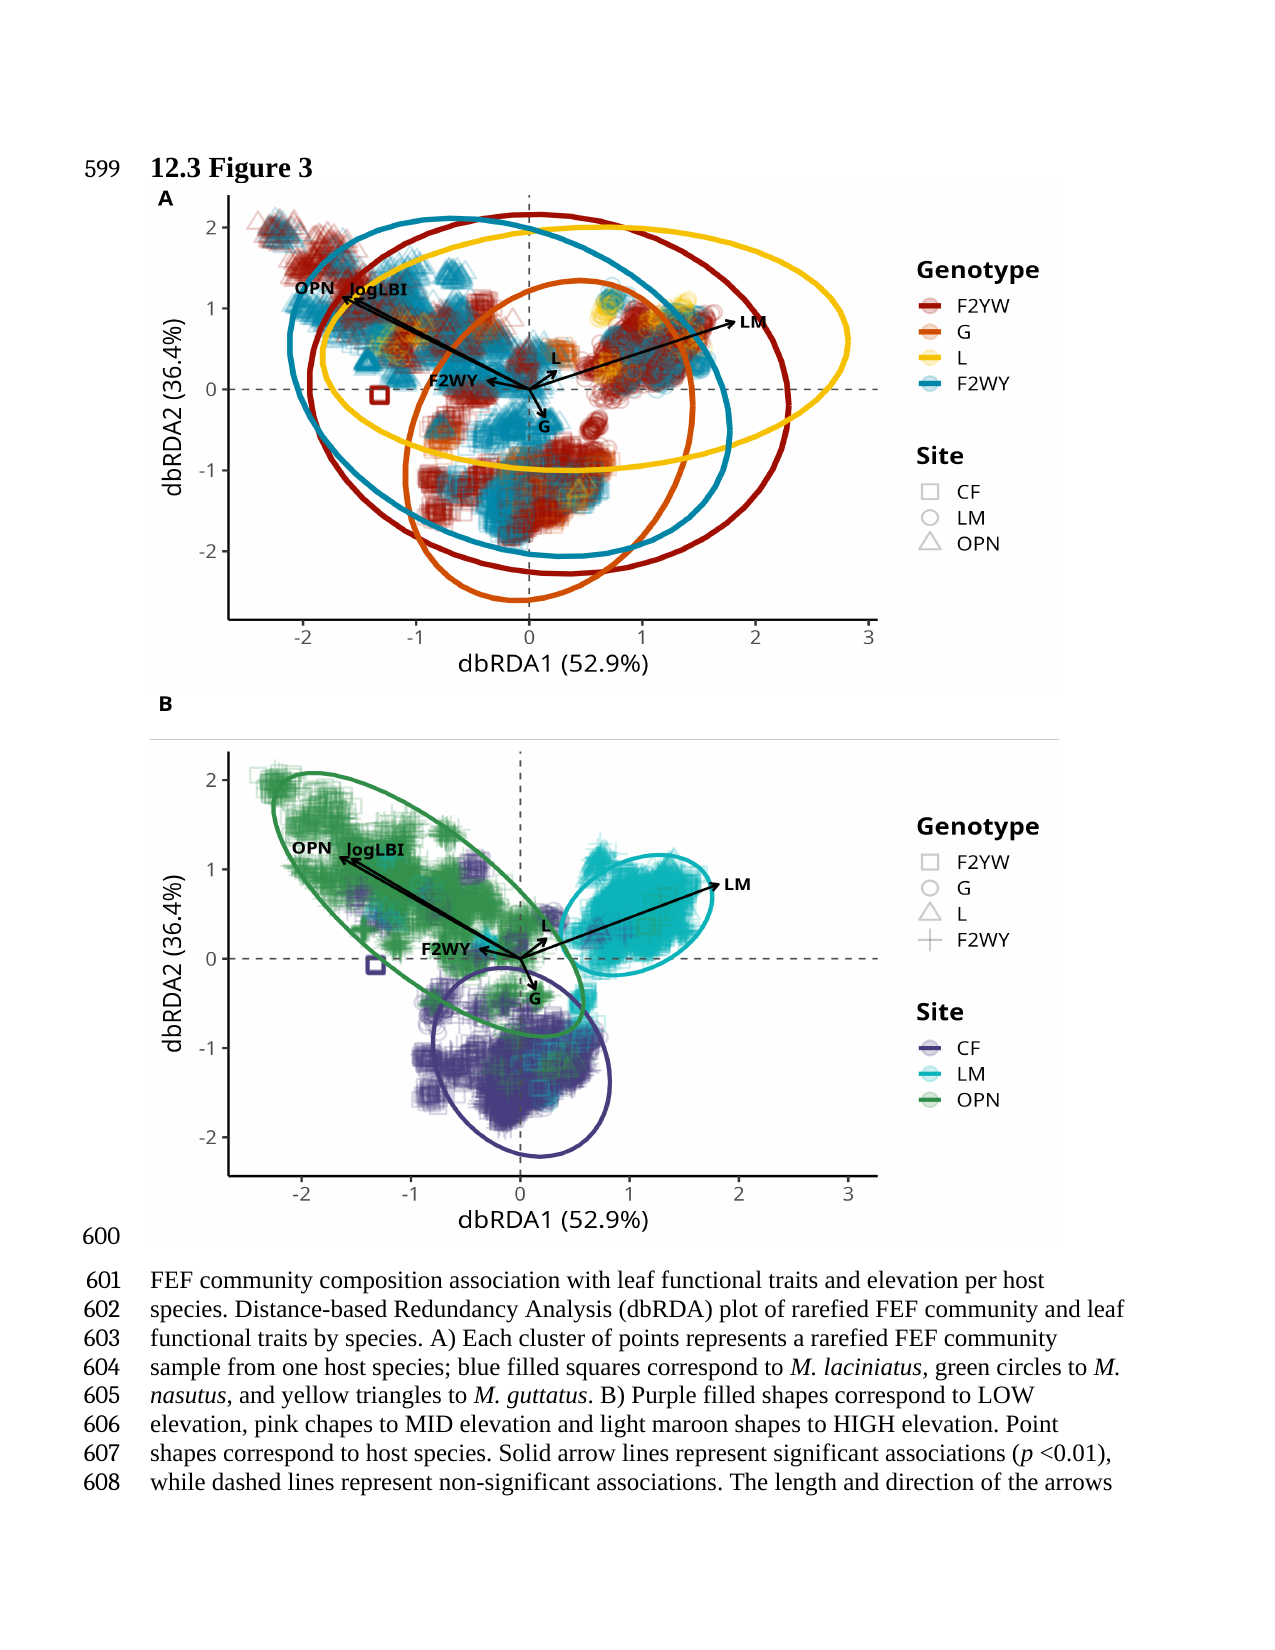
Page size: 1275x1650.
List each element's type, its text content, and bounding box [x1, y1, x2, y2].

picture [150, 183, 1060, 1245]
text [150, 1265, 1125, 1495]
subtitle 12.3 Figure 3 [150, 150, 1125, 183]
